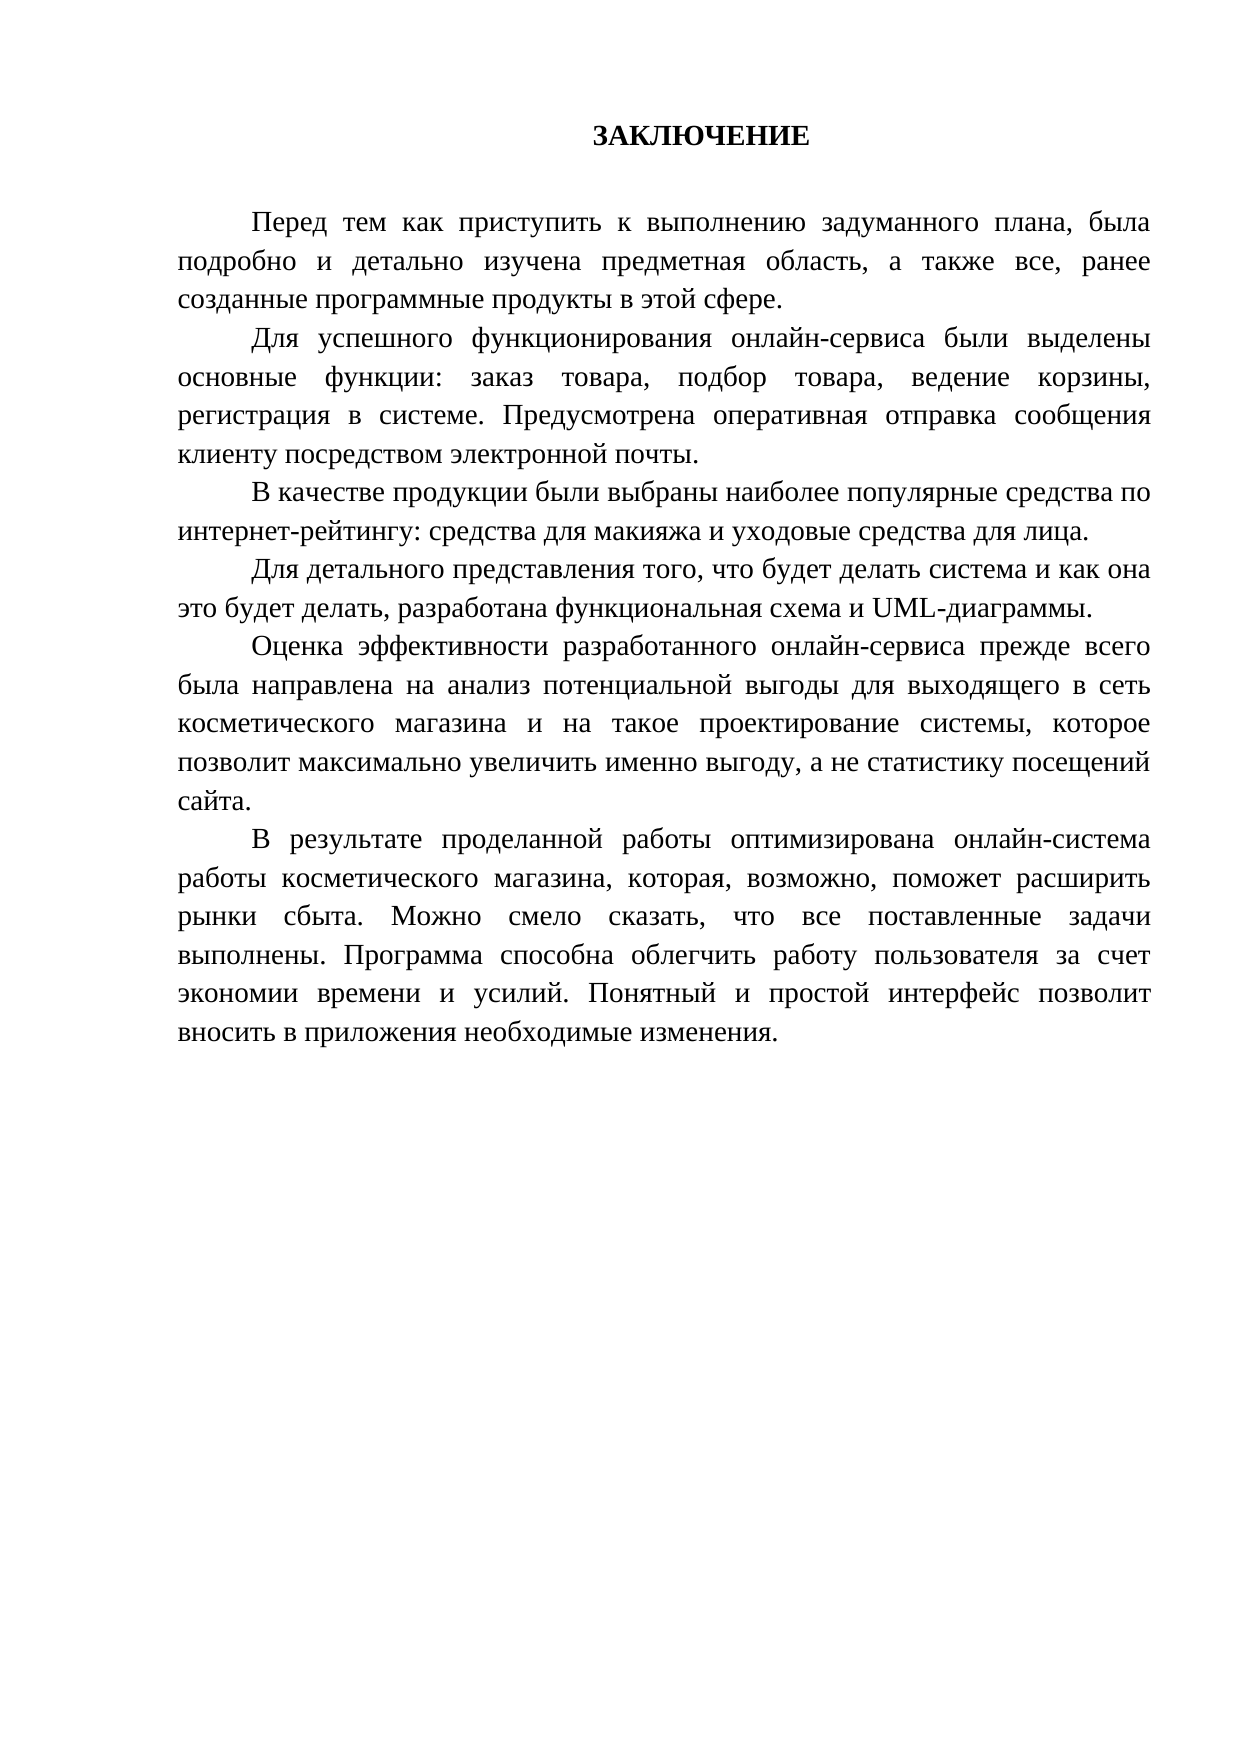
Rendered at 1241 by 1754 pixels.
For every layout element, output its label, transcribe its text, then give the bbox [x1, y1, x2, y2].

subtitle ЗАКЛЮЧЕНИЕ [177, 118, 1152, 152]
text В качестве продукции были выбраны наиболее популярные средства по интернет-рейтингу: средства для макияжа и уходовые средства для лица. [177, 474, 1152, 546]
text Для успешного функционирования онлайн-сервиса были выделены основные функции: заказ товара, подбор товара, ведение корзины, регистрация в системе. Предусмотрена оперативная отправка сообщения клиенту посредством электронной почты. [177, 320, 1152, 469]
text Оценка эффективности разработанного онлайн-сервиса прежде всего была направлена на анализ потенциальной выгоды для выходящего в сеть косметического магазина и на такое проектирование системы, которое позволит максимально увеличить именно выгоду, а не статистику посещений сайта. [177, 628, 1152, 816]
text Для детального представления того, что будет делать система и как она это будет делать, разработана функциональная схема и UML-диаграммы. [177, 551, 1152, 623]
text Перед тем как приступить к выполнению задуманного плана, была подробно и детально изучена предметная область, а также все, ранее созданные программные продукты в этой сфере. [177, 204, 1152, 315]
text В результате проделанной работы оптимизирована онлайн-система работы косметического магазина, которая, возможно, поможет расширить рынки сбыта. Можно смело сказать, что все поставленные задачи выполнены. Программа способна облегчить работу пользователя за счет экономии времени и усилий. Понятный и простой интерфейс позволит вносить в приложения необходимые изменения. [177, 821, 1152, 1047]
